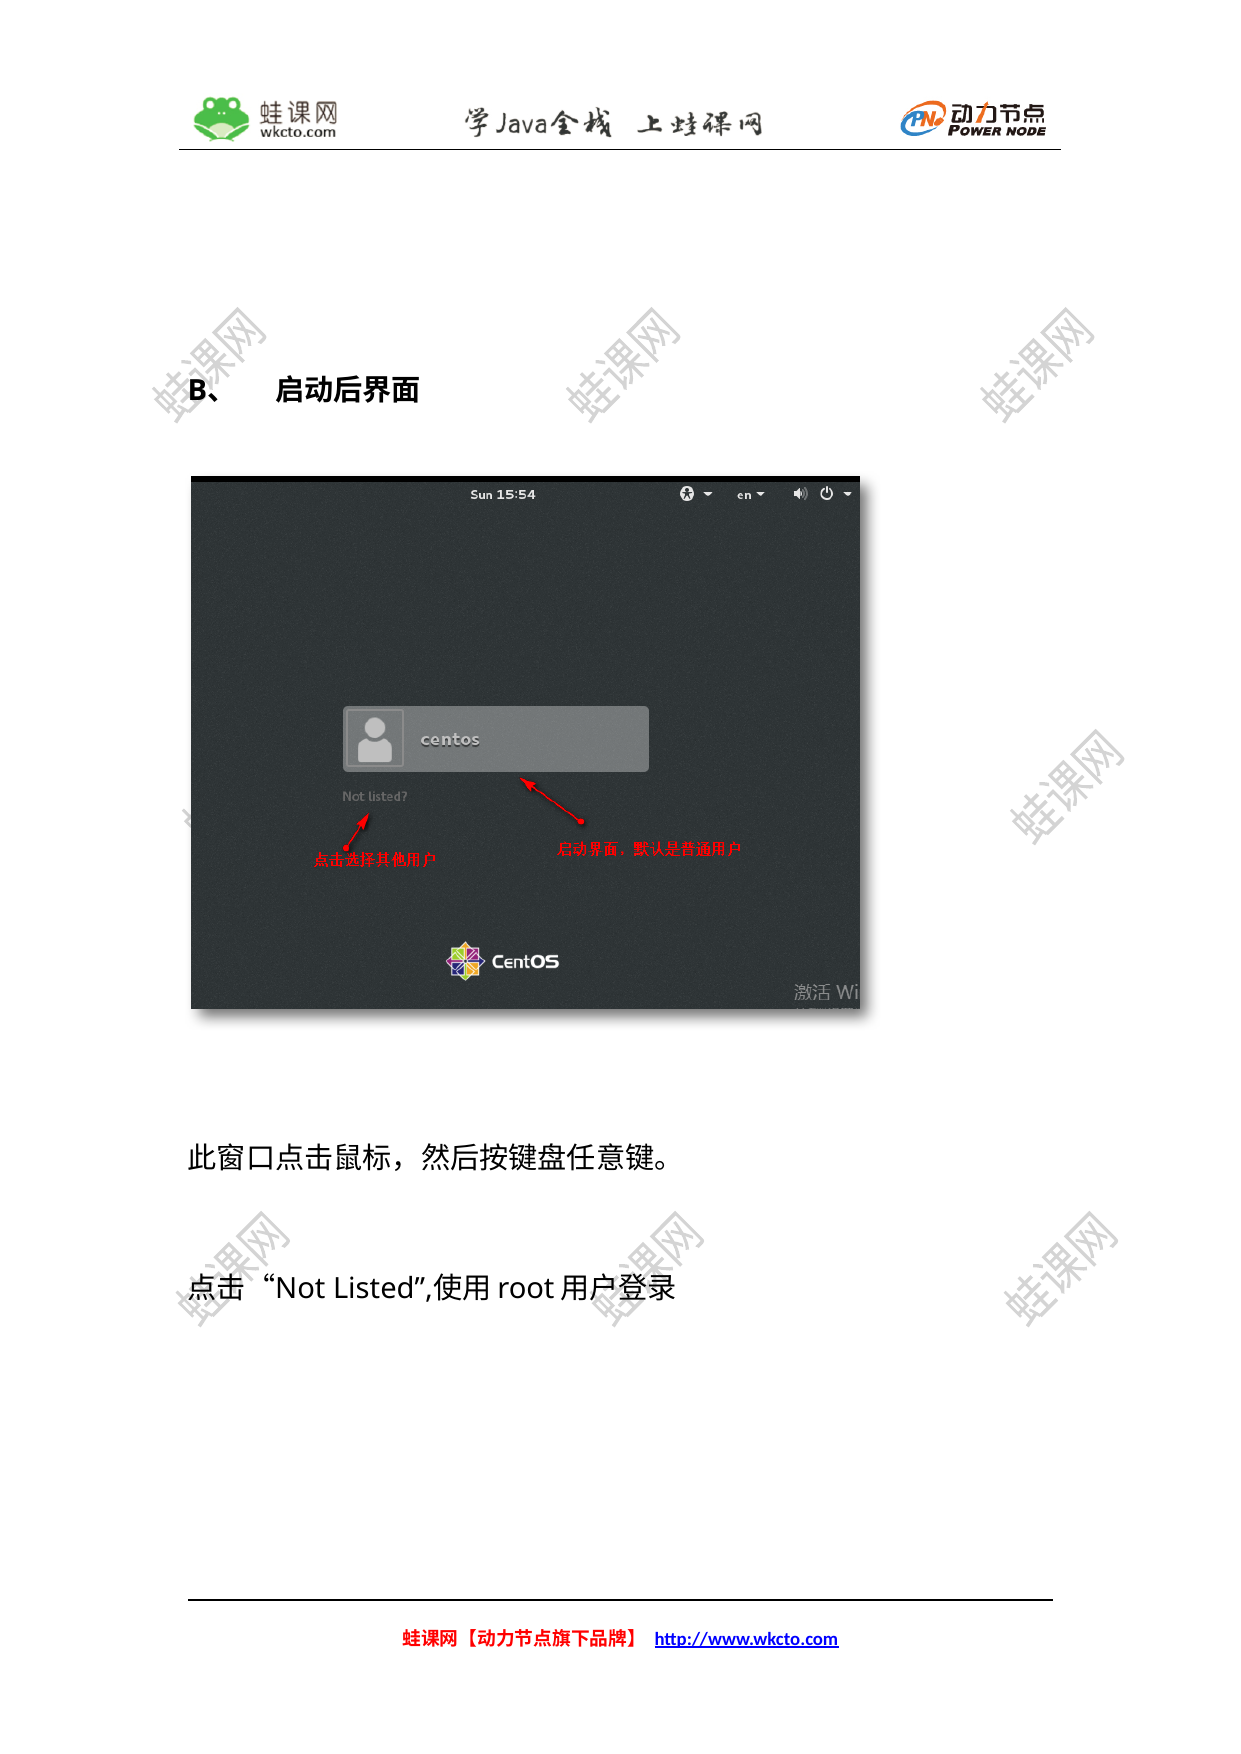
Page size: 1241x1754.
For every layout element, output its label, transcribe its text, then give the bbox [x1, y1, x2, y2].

text 此窗口点击鼠标，然后按键盘任意键。 [187, 1124, 1053, 1189]
subtitle 启动后界面 [187, 355, 1053, 420]
picture [187, 90, 1049, 147]
text 点击“Not Listed”,使用root用户登录 [187, 1254, 1053, 1319]
picture [191, 476, 860, 1009]
